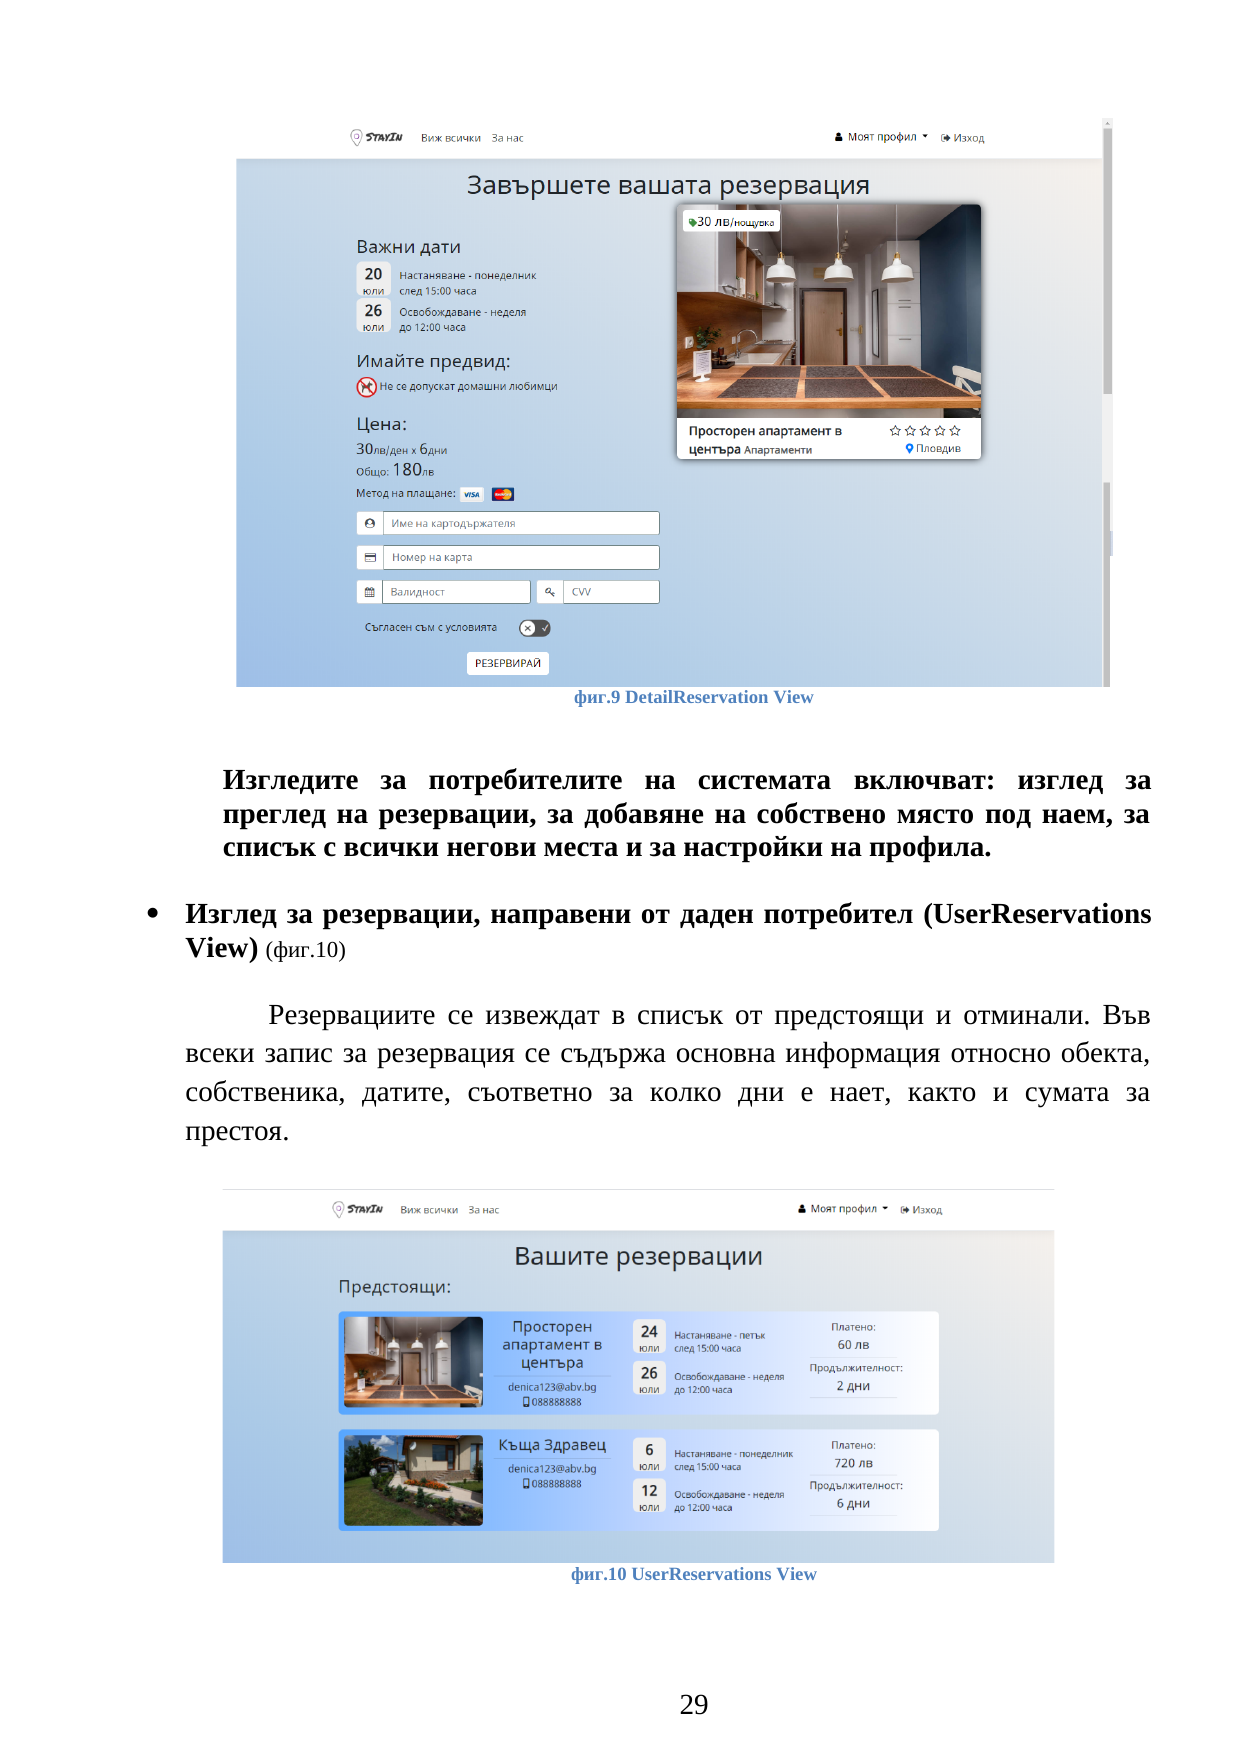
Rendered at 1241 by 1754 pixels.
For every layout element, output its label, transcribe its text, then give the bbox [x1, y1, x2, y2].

text фиг.9 DetailReservation View [148, 686, 1152, 708]
list Изглед за резервации, направени от даден потребител (UserReservations View) (фиг.10) [148, 896, 1152, 963]
picture [236, 118, 1114, 687]
list Изгледите за потребителите на системата включват: изглед за преглед на резервации, за добавяне на собствено място под наем, за списък с всички негови места и за настройки на профила. [223, 762, 1152, 863]
text фиг.10 UserReservations View [148, 1562, 1152, 1584]
list Резервациите се извеждат в списък от предстоящи и отминали. Във всеки запис за резервация се съдържа основна информация относно обекта, собственика, датите, съответно за колко дни е нает, както и сумата за престоя. [185, 997, 1152, 1146]
picture [222, 1189, 1055, 1563]
